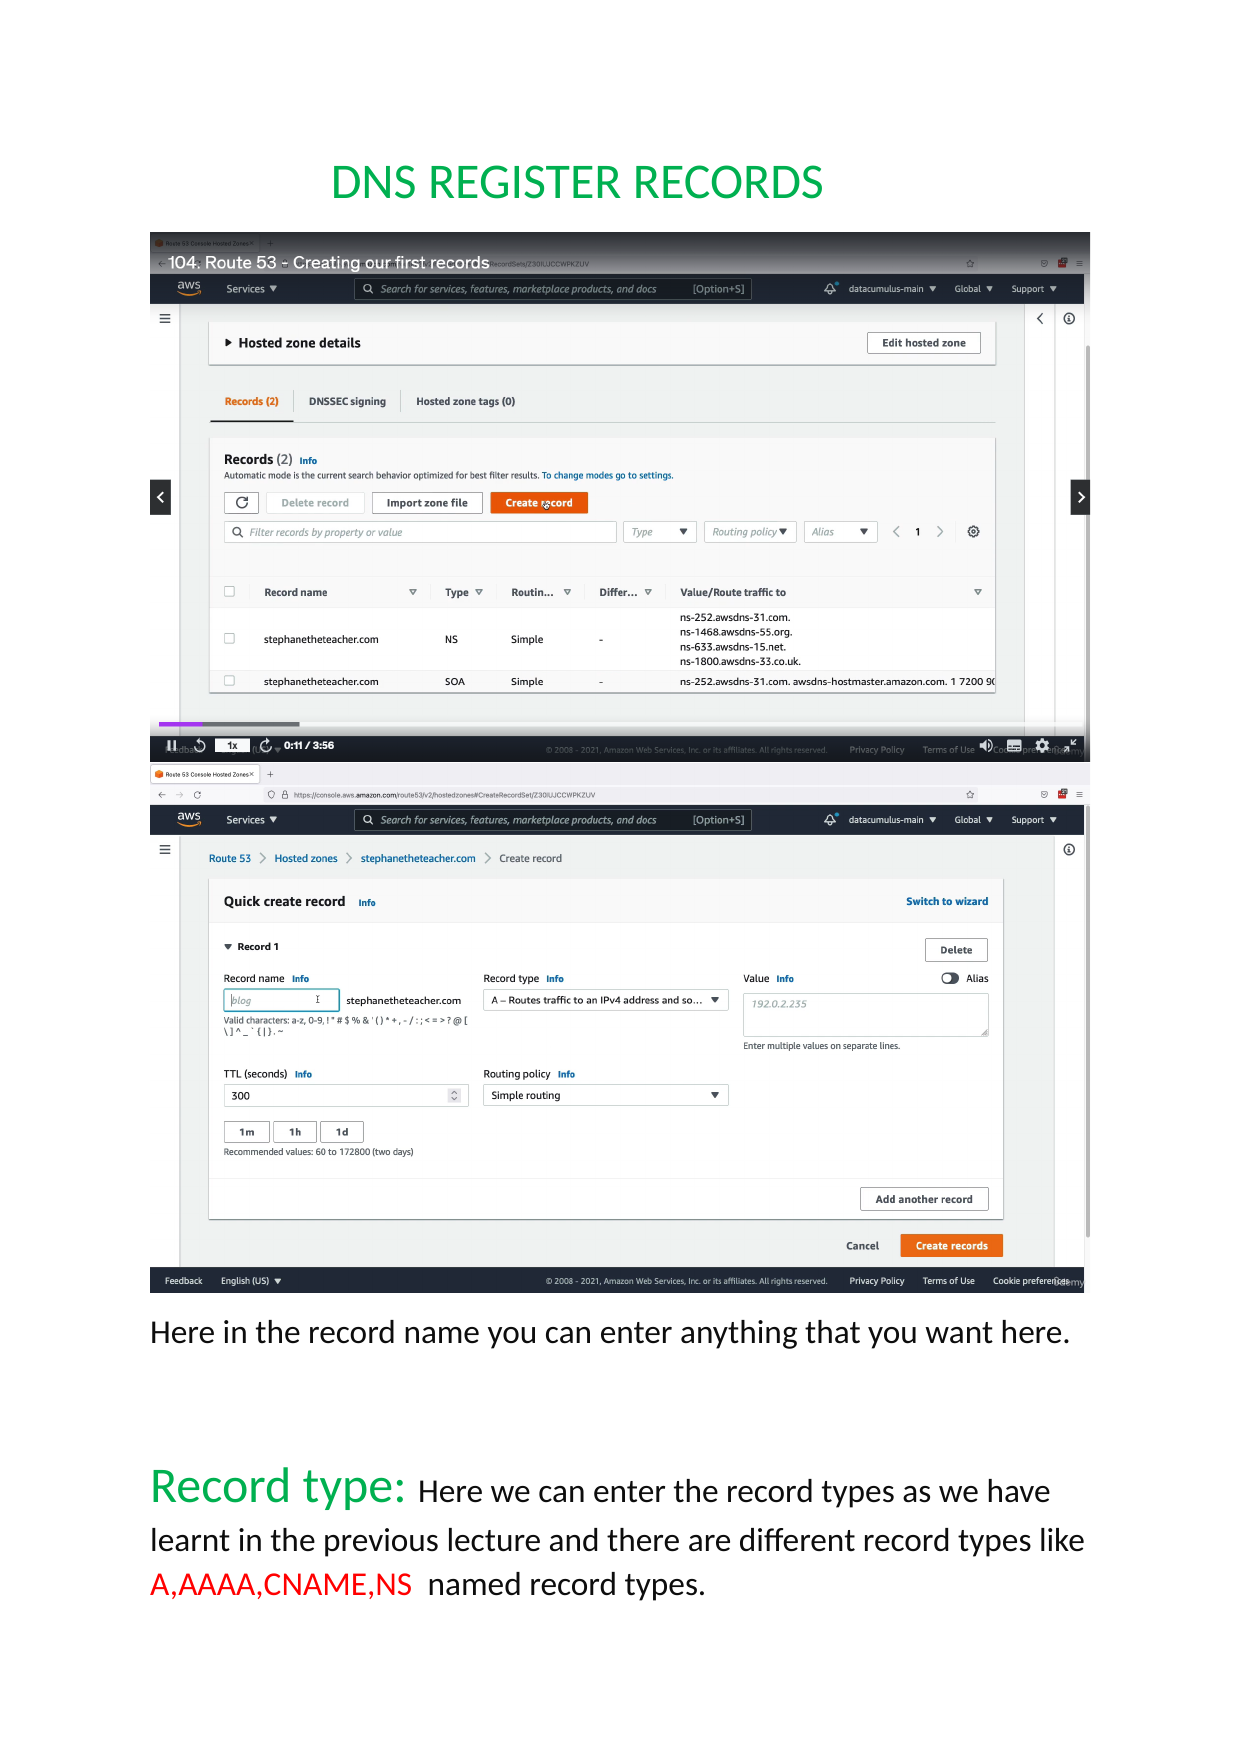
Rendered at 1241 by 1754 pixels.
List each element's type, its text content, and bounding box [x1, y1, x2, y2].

text Here in the record name you can enter anything that you want here. [150, 1311, 1090, 1352]
text Record type: Here we can enter the record types as we have learnt in the previous lecture and there are different record types like A,AAAA,CNAME,NS named record types. [150, 1454, 1090, 1603]
picture [150, 763, 1091, 1293]
text DNS REGISTER RECORDS [150, 150, 1090, 211]
picture [150, 232, 1091, 762]
